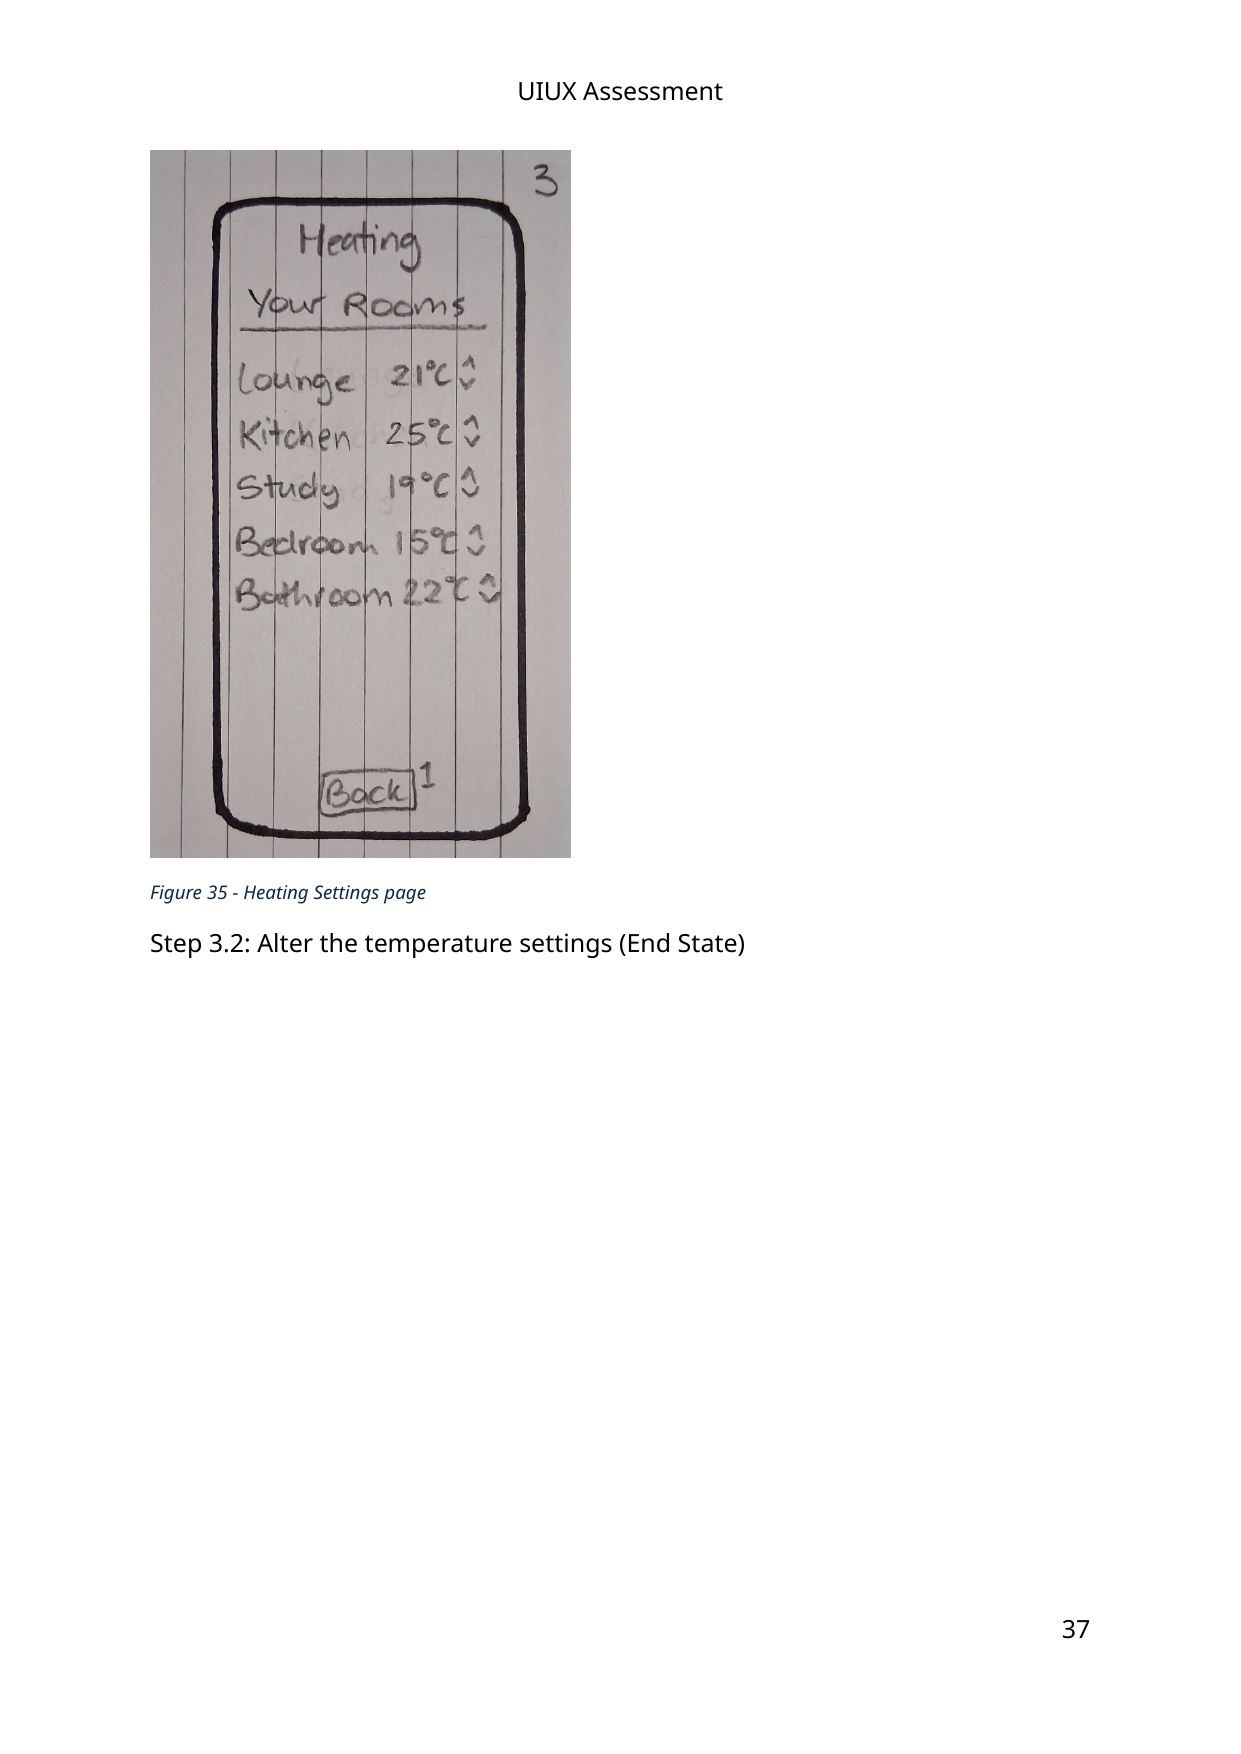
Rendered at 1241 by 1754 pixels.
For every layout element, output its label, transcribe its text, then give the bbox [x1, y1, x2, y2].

text Step 3.2: Alter the temperature settings (End State) [150, 926, 1090, 960]
text Figure 35 - Heating Settings page [150, 880, 1090, 905]
picture [150, 150, 571, 858]
